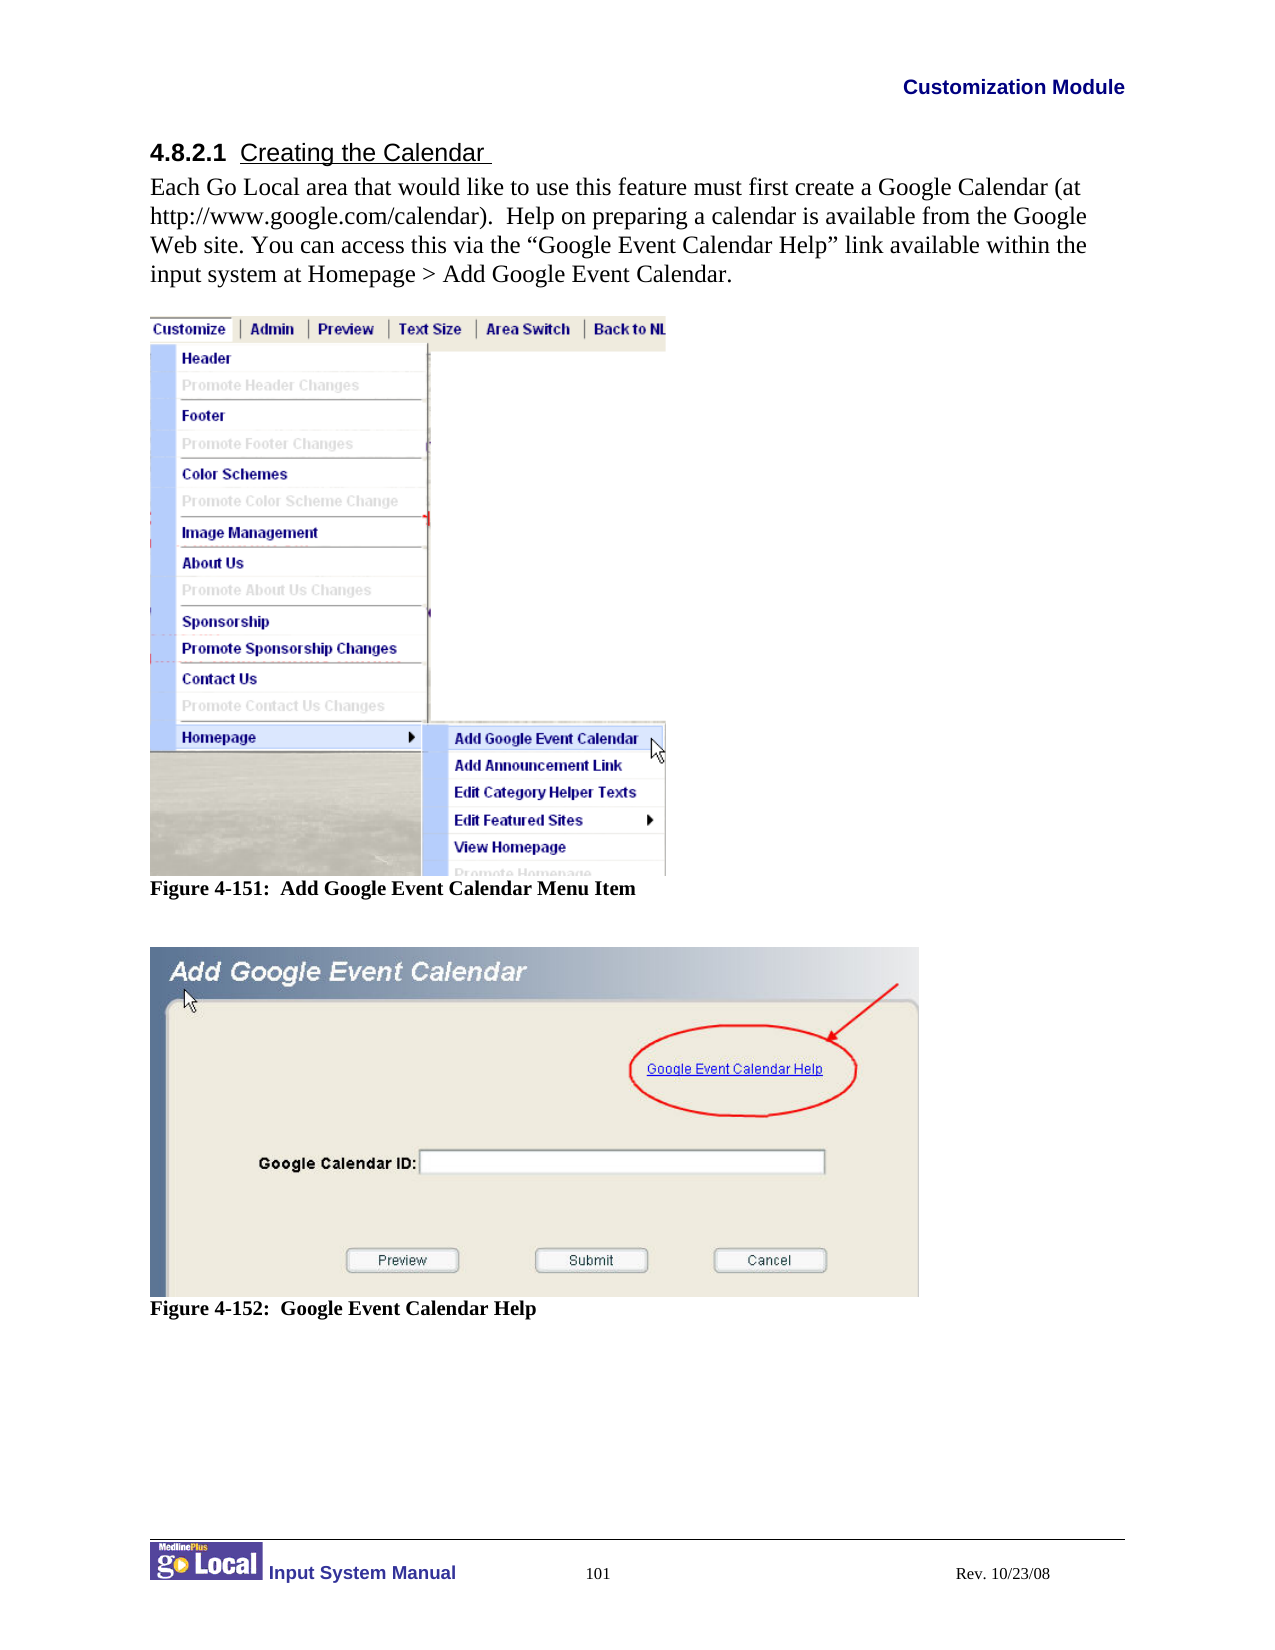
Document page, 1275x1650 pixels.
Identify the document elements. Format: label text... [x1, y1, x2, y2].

picture [150, 1542, 263, 1580]
picture [150, 947, 919, 1297]
text Each Go Local area that would like to use this feature must first create a Google Calendar (at http://www.google.com/calendar). Help on preparing a calendar is available from the Google Web site. You can access this via the “Google Event Calendar Help” link available within the input system at Homepage > Add Google Event Calendar. [150, 172, 1125, 316]
subtitle Creating the Calendar [150, 137, 1125, 166]
picture [150, 316, 666, 876]
